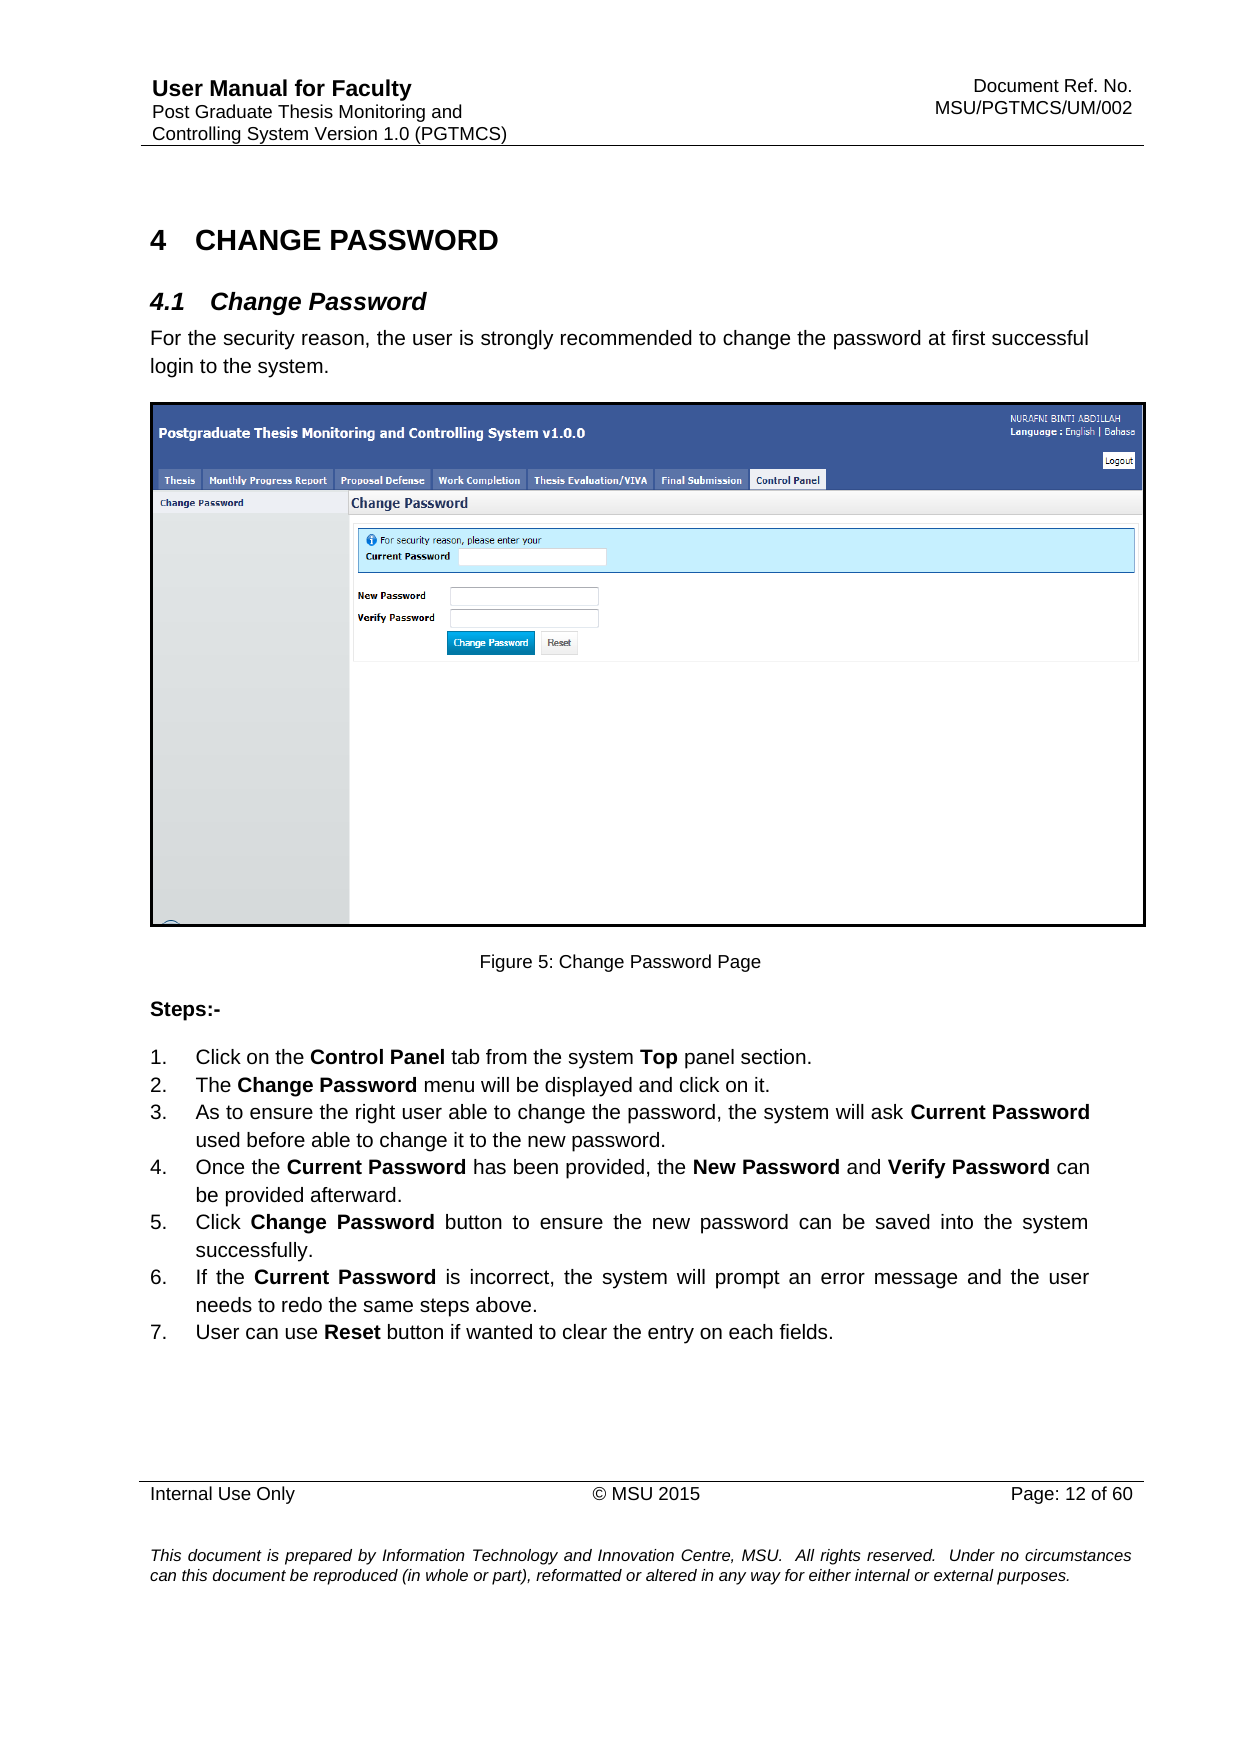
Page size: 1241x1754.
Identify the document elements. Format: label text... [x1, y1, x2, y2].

list Click Change Password button to ensure the new password can be saved into the system successfully. [150, 1210, 1090, 1262]
list If the Current Password is incorrect, the system will prompt an error message and the user needs to redo the same steps above. [150, 1265, 1090, 1317]
text Figure 5: Change Password Page [150, 951, 1090, 973]
subtitle Change Password [150, 287, 1090, 316]
subtitle CHANGE PASSWORD [150, 223, 1090, 257]
text For the security reason, the user is strongly recommended to change the password at first successful login to the system. [150, 326, 1090, 377]
list Click on the Control Panel tab from the system Top panel section. [150, 1045, 1090, 1069]
picture [153, 405, 1143, 924]
text Steps:- [150, 997, 1090, 1021]
list User can use Reset button if wanted to clear the entry on each fields. [150, 1320, 1090, 1344]
list The Change Password menu will be displayed and click on it. [150, 1073, 1090, 1097]
list Once the Current Password has been provided, the New Password and Verify Password can be provided afterward. [150, 1155, 1090, 1207]
list As to ensure the right user able to change the password, the system will ask Current Password used before able to change it to the new password. [150, 1100, 1090, 1152]
